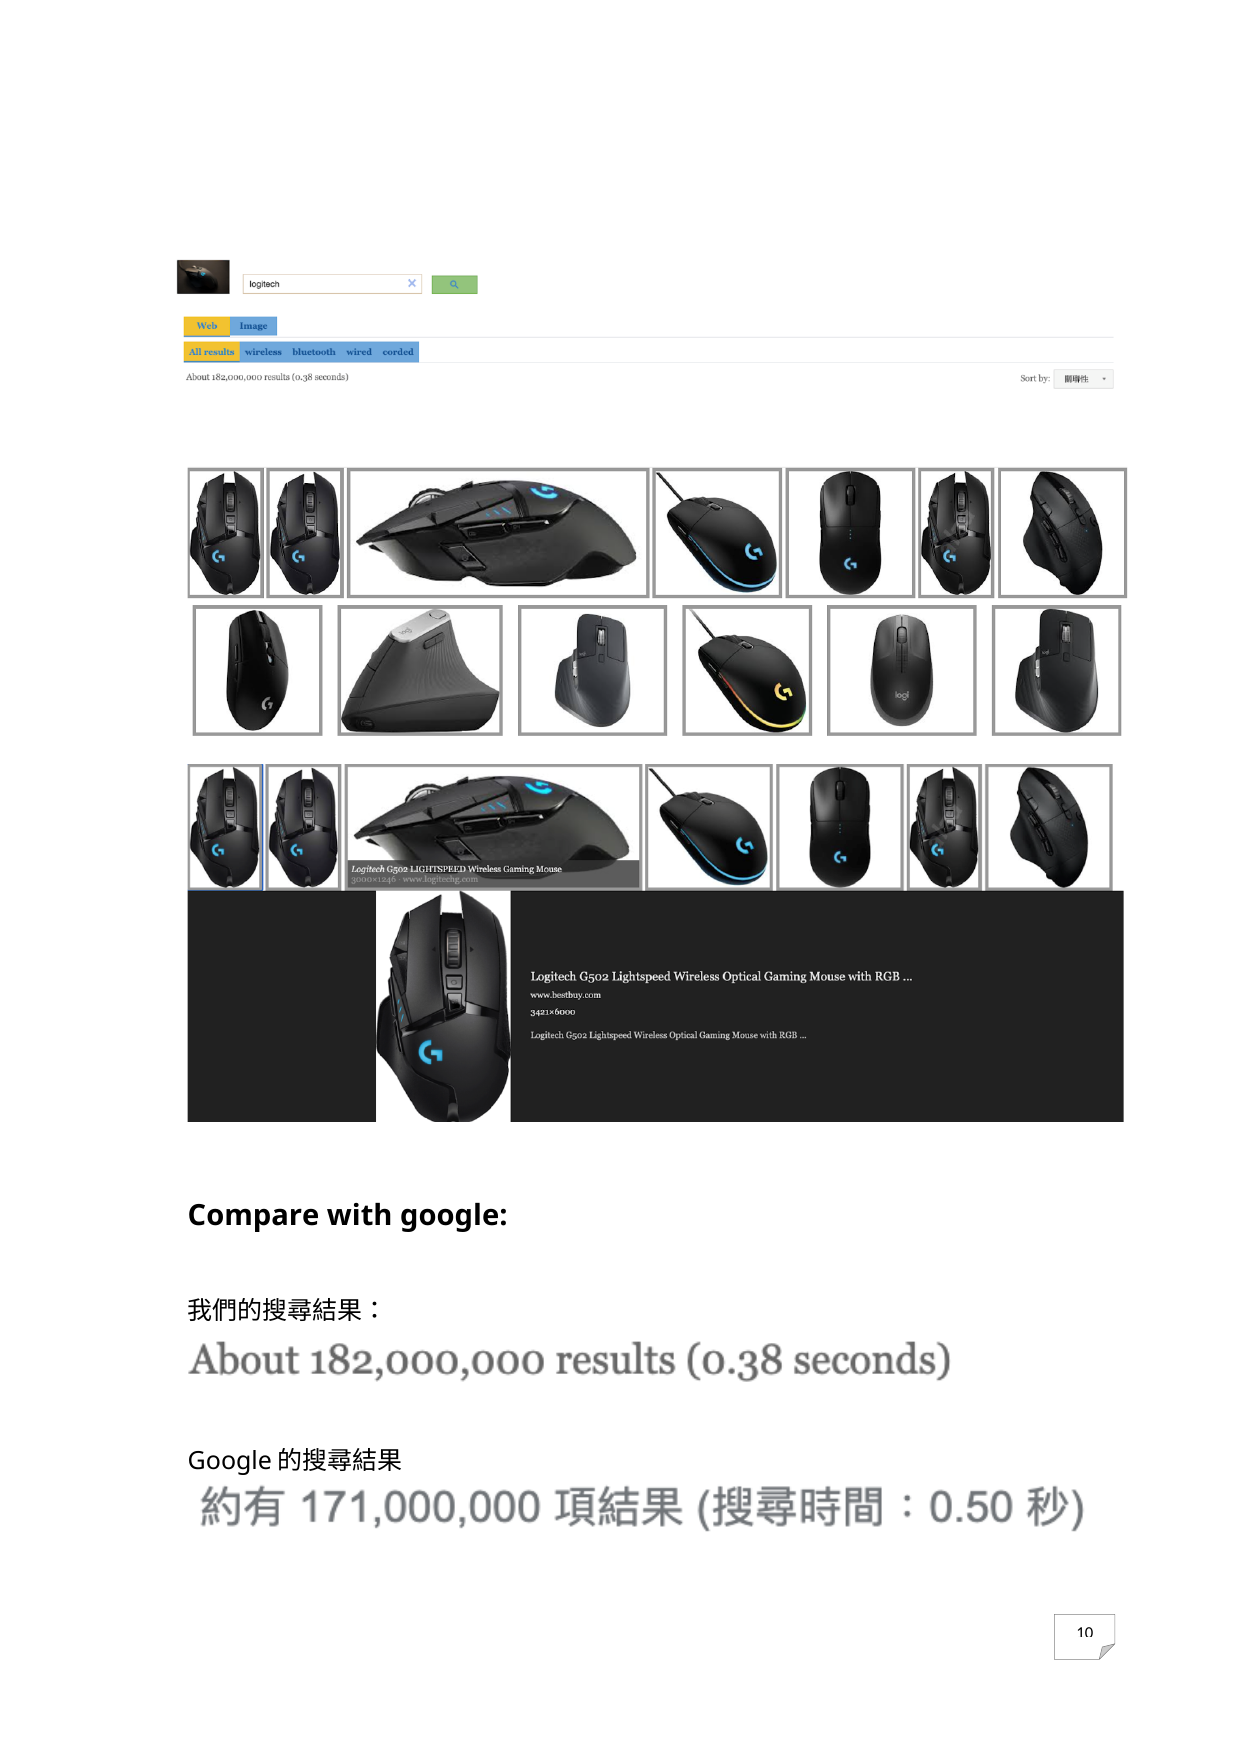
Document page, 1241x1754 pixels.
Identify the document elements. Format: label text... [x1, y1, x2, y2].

text Google的搜尋結果 [187, 1439, 1053, 1477]
picture [187, 464, 1128, 741]
picture [187, 1327, 973, 1406]
picture [187, 764, 1128, 1122]
text Compare with google: [187, 1177, 1053, 1252]
text 我們的搜尋結果： [187, 1289, 1053, 1327]
picture [175, 257, 1115, 389]
picture [187, 1477, 1128, 1559]
